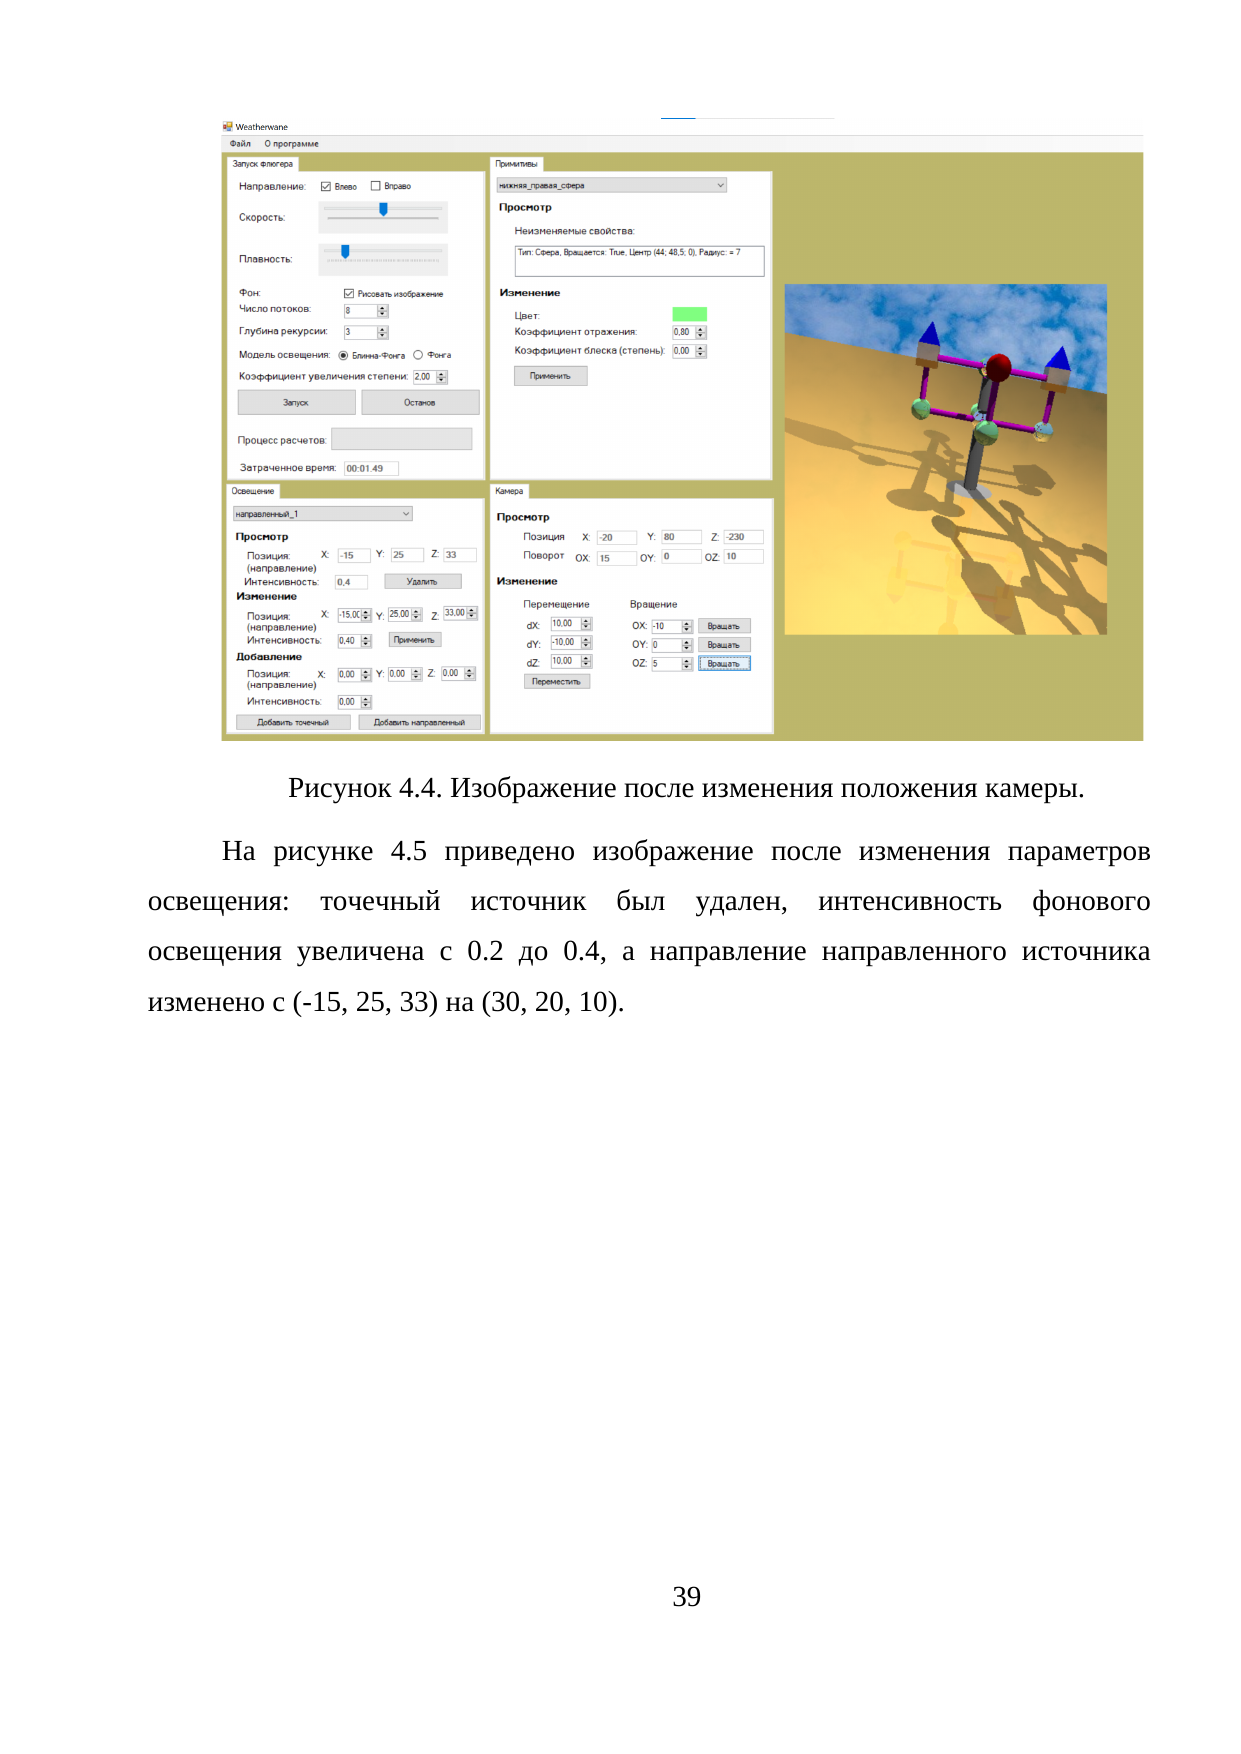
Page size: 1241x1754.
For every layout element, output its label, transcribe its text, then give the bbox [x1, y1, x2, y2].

picture [221, 118, 1144, 741]
text Рисунок 4.4. Изображение после изменения положения камеры. [148, 770, 1152, 804]
text На рисунке 4.5 приведено изображение после изменения параметров освещения: точечный источник был удален, интенсивность фонового освещения увеличена с 0.2 до 0.4, а направление направленного источника изменено с (-15, 25, 33) на (30, 20, 10). [148, 833, 1152, 1017]
